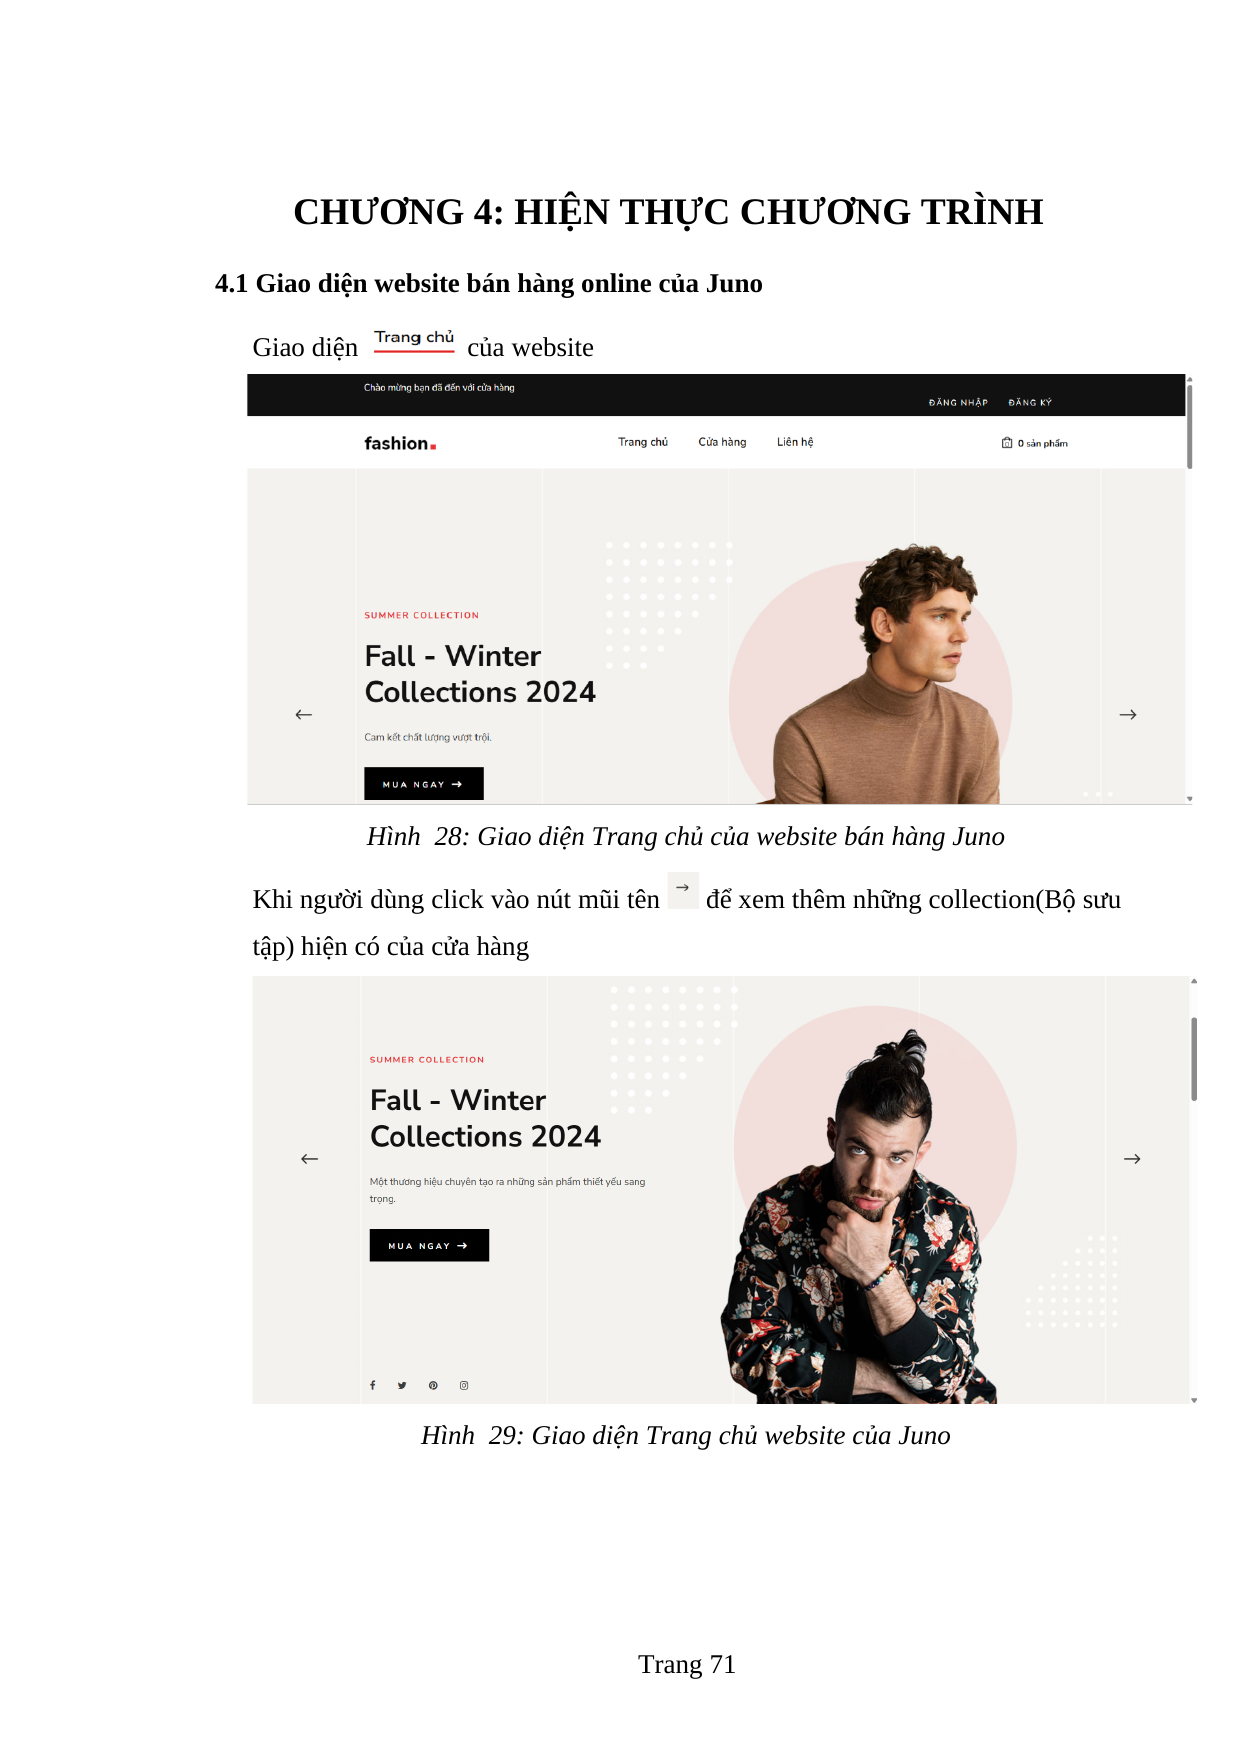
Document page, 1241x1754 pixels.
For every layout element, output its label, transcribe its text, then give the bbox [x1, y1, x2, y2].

text Hình 29: Giao diện Trang chủ website của Juno [177, 1419, 1122, 1450]
picture [364, 326, 467, 357]
text Giao diện của website [177, 326, 1122, 362]
subtitle CHƯƠNG 4: HIỆN THỰC CHƯƠNG TRÌNH [215, 190, 1122, 233]
picture [667, 872, 700, 909]
subtitle 4.1 Giao diện website bán hàng online của Juno [215, 267, 1122, 298]
picture [247, 374, 1193, 805]
text Khi người dùng click vào nút mũi tên để xem thêm những collection(Bộ sưu tập) hiện có của cửa hàng [252, 872, 1122, 961]
picture [252, 976, 1198, 1404]
